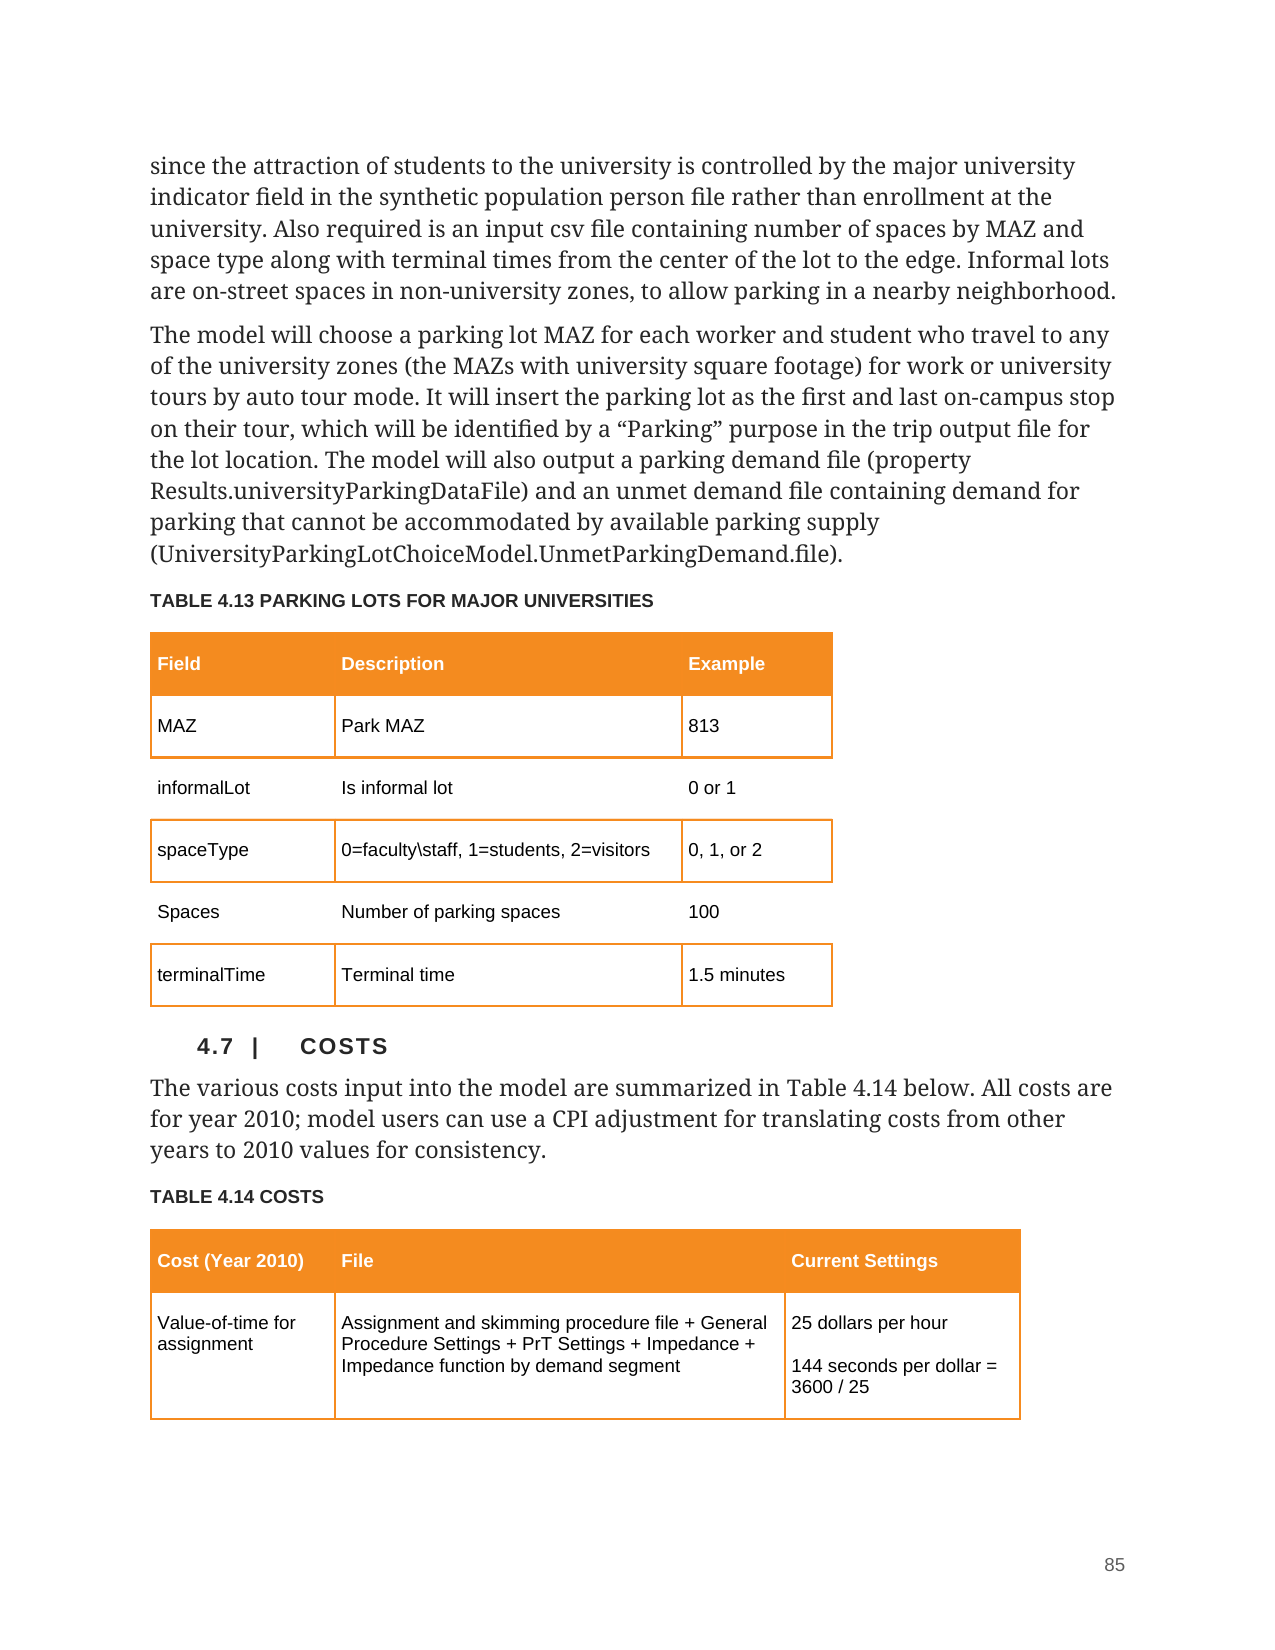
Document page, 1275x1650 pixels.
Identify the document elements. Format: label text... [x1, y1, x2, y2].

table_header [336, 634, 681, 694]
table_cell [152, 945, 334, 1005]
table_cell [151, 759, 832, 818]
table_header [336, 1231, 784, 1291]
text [150, 150, 1125, 306]
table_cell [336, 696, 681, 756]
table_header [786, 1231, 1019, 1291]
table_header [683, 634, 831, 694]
text The various costs input into the model are summarized in Table 4.14 below. All costs are for year 2010; model users can use a CPI adjustment for translating costs from other years to 2010 values for consistency. [150, 1072, 1125, 1166]
subtitle Costs [197, 1028, 1125, 1059]
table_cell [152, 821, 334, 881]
text Table . Parking Lots For Major Universities [150, 589, 1125, 611]
text Table . Costs [150, 1186, 1125, 1208]
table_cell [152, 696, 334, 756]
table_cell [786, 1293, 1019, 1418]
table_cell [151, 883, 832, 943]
text The model will choose a parking lot MAZ for each worker and student who travel to any of the university zones (the MAZs with university square footage) for work or university tours by auto tour mode. It will insert the parking lot as the first and last on-campus stop on their tour, which will be identified by a “Parking” purpose in the trip output file for the lot location. The model will also output a parking demand file (property Results.universityParkingDataFile) and an unmet demand file containing demand for parking that cannot be accommodated by available parking supply (UniversityParkingLotChoiceModel.UnmetParkingDemand.file). [150, 319, 1125, 569]
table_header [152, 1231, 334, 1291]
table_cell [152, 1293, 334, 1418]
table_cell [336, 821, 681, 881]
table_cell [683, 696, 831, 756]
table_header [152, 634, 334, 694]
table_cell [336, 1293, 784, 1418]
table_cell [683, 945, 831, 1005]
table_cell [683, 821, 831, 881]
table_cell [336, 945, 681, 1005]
